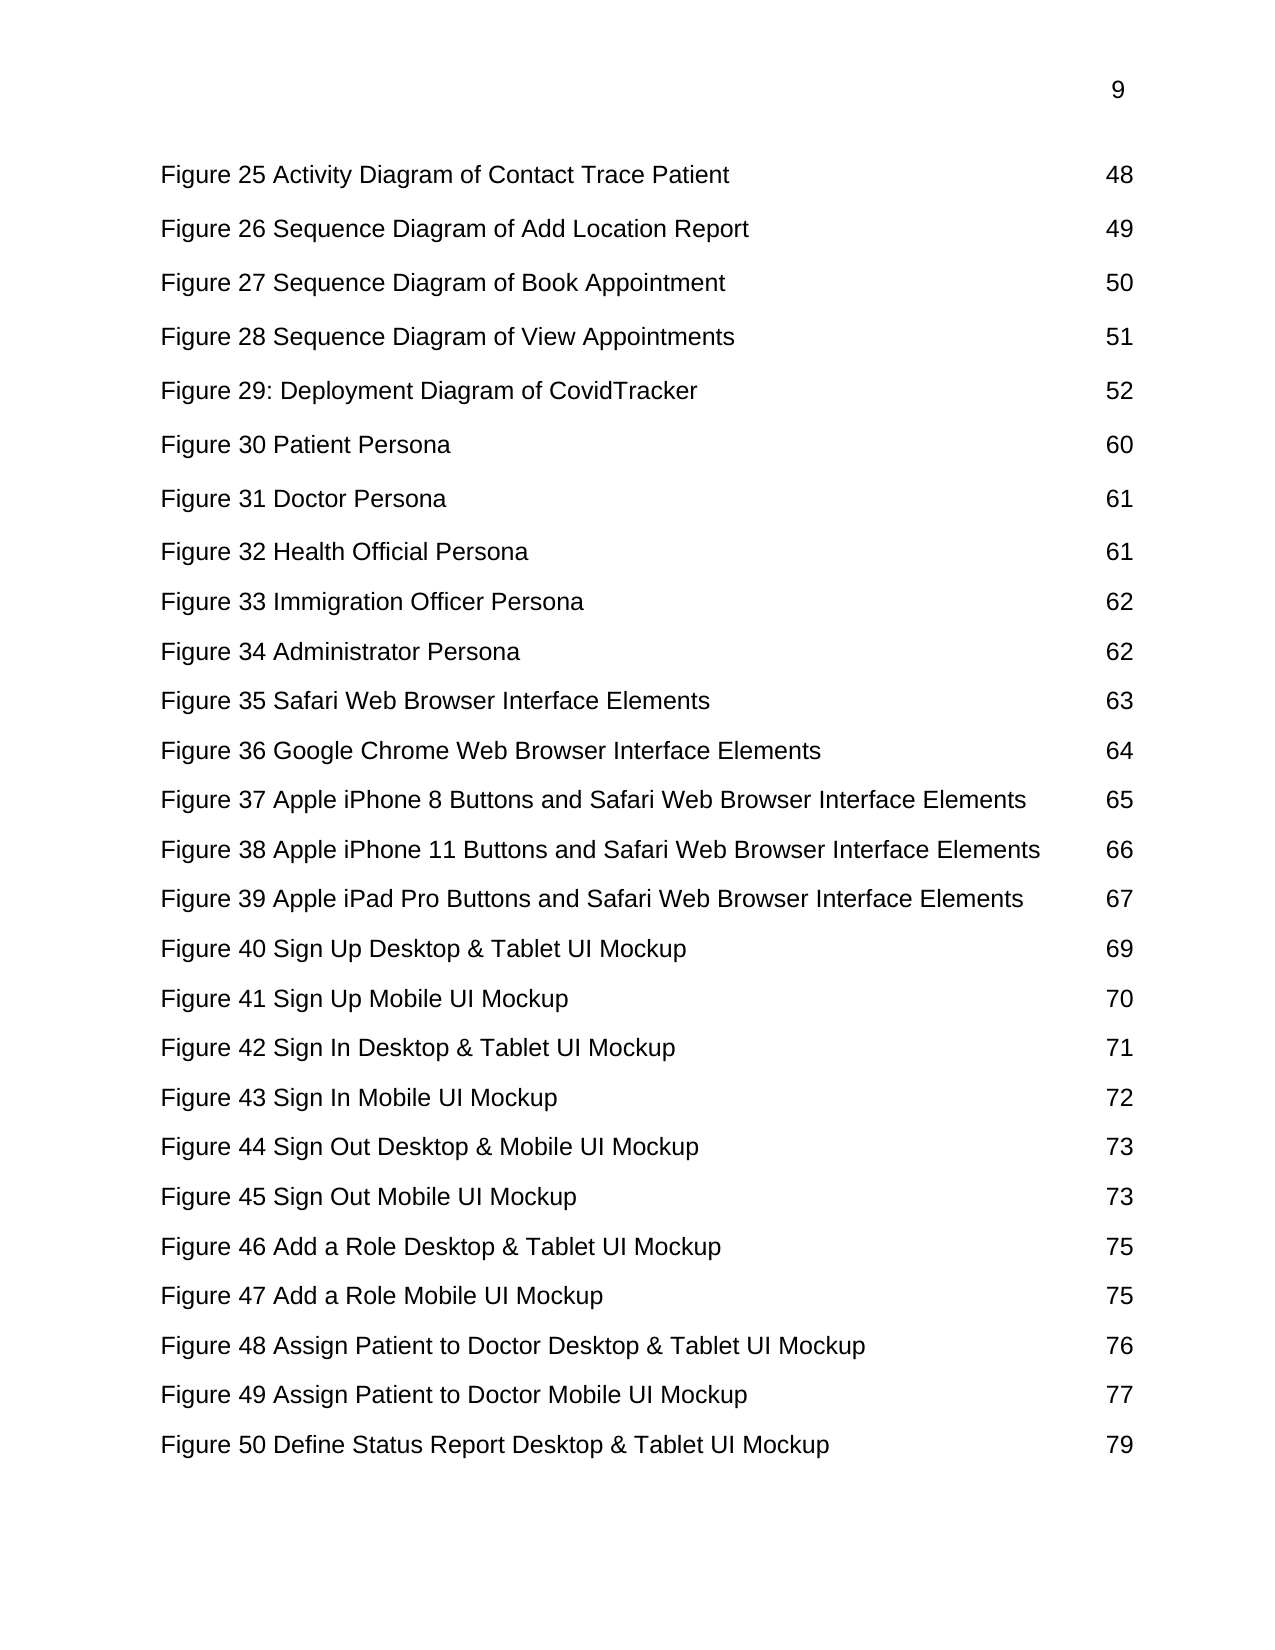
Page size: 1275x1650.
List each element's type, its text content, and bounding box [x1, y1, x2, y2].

table_cell Figure 30 Patient Persona [150, 419, 1069, 473]
table_cell Figure 42 Sign In Desktop & Tablet UI Mockup [150, 1023, 1069, 1072]
table_cell Figure 37 Apple iPhone 8 Buttons and Safari Web Browser Interface Elements [150, 775, 1069, 824]
table_cell Figure 31 Doctor Persona [150, 473, 1069, 527]
table_cell 65 [1069, 775, 1144, 824]
table_cell 61 [1069, 473, 1144, 527]
table_cell 63 [1069, 676, 1144, 725]
table_cell 67 [1069, 874, 1144, 924]
table_cell Figure 48 Assign Patient to Doctor Desktop & Tablet UI Mockup [150, 1320, 1069, 1370]
table_cell 73 [1069, 1122, 1144, 1172]
table_cell Figure 39 Apple iPad Pro Buttons and Safari Web Browser Interface Elements [150, 874, 1069, 924]
table_cell 69 [1069, 924, 1144, 973]
table_cell Figure 32 Health Official Persona [150, 527, 1069, 577]
table_cell 75 [1069, 1271, 1144, 1320]
table_cell 61 [1069, 527, 1144, 577]
table_cell Figure 36 Google Chrome Web Browser Interface Elements [150, 725, 1069, 775]
table_cell Figure 33 Immigration Officer Persona [150, 577, 1069, 626]
table_cell 72 [1069, 1073, 1144, 1122]
table_cell 51 [1069, 312, 1144, 365]
table_cell Figure 26 Sequence Diagram of Add Location Report [150, 204, 1069, 258]
table_cell 75 [1069, 1221, 1144, 1271]
table_cell 64 [1069, 725, 1144, 775]
table_cell Figure 45 Sign Out Mobile UI Mockup [150, 1172, 1069, 1221]
table_cell 60 [1069, 419, 1144, 473]
table_cell 66 [1069, 825, 1144, 874]
table_cell 73 [1069, 1172, 1144, 1221]
table_cell Figure 38 Apple iPhone 11 Buttons and Safari Web Browser Interface Elements [150, 825, 1069, 874]
table_cell 76 [1069, 1320, 1144, 1370]
table_cell 62 [1069, 577, 1144, 626]
table_cell 50 [1069, 258, 1144, 312]
table_cell Figure 29: Deployment Diagram of CovidTracker [150, 365, 1069, 419]
table_cell Figure 49 Assign Patient to Doctor Mobile UI Mockup [150, 1370, 1069, 1419]
table_cell Figure 27 Sequence Diagram of Book Appointment [150, 258, 1069, 312]
table_cell Figure 28 Sequence Diagram of View Appointments [150, 312, 1069, 365]
table_cell 49 [1069, 204, 1144, 258]
table_cell 62 [1069, 626, 1144, 676]
table_cell 52 [1069, 365, 1144, 419]
table_cell Figure 50 Define Status Report Desktop & Tablet UI Mockup [150, 1420, 1069, 1469]
table_cell Figure 43 Sign In Mobile UI Mockup [150, 1073, 1069, 1122]
table_cell Figure 35 Safari Web Browser Interface Elements [150, 676, 1069, 725]
table_cell Figure 40 Sign Up Desktop & Tablet UI Mockup [150, 924, 1069, 973]
table_cell Figure 44 Sign Out Desktop & Mobile UI Mockup [150, 1122, 1069, 1172]
table_cell 77 [1069, 1370, 1144, 1419]
table_cell Figure 47 Add a Role Mobile UI Mockup [150, 1271, 1069, 1320]
table_cell 48 [1069, 150, 1144, 204]
table_cell Figure 34 Administrator Persona [150, 626, 1069, 676]
table_cell 70 [1069, 973, 1144, 1023]
table_cell Figure 41 Sign Up Mobile UI Mockup [150, 973, 1069, 1023]
table_cell Figure 46 Add a Role Desktop & Tablet UI Mockup [150, 1221, 1069, 1271]
table_cell 71 [1069, 1023, 1144, 1072]
table_cell Figure 25 Activity Diagram of Contact Trace Patient [150, 150, 1069, 204]
table_cell 79 [1069, 1420, 1144, 1469]
